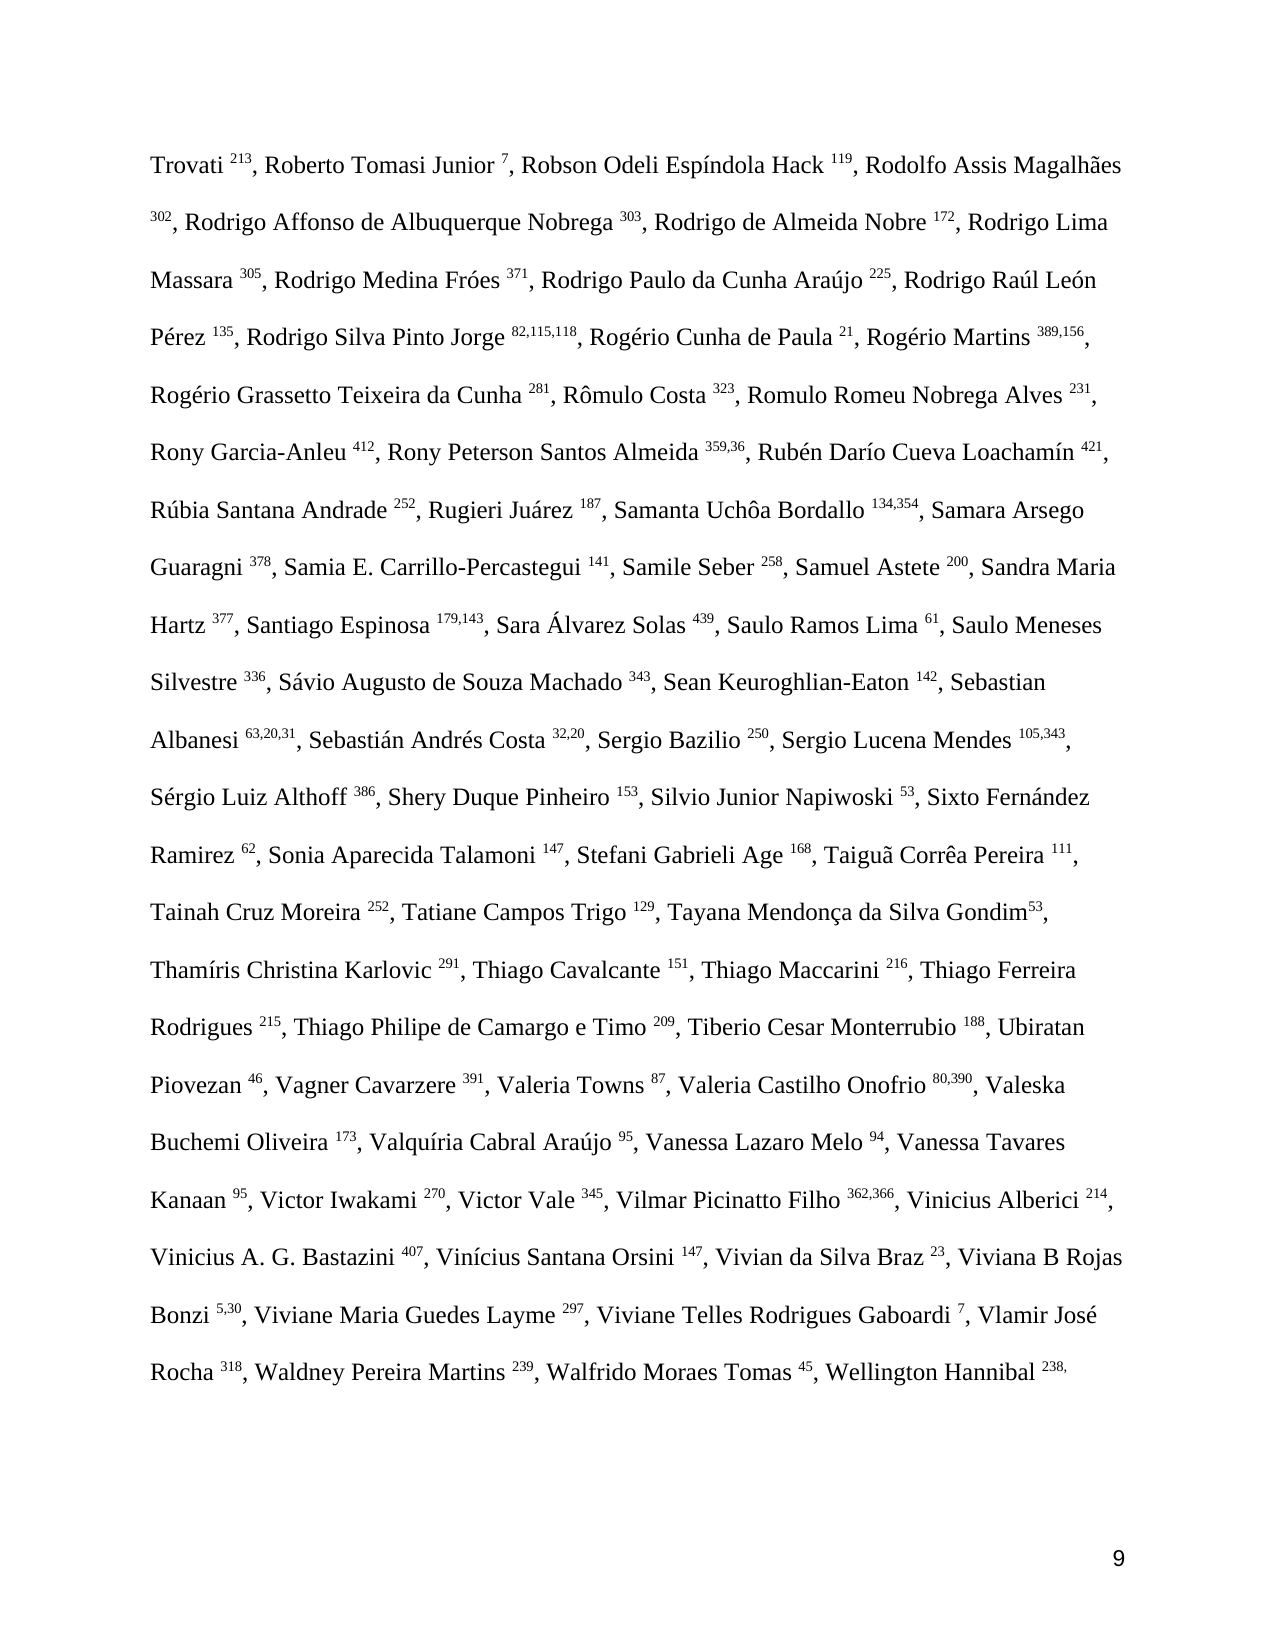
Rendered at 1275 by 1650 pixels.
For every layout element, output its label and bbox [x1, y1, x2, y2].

text [150, 150, 1125, 1386]
